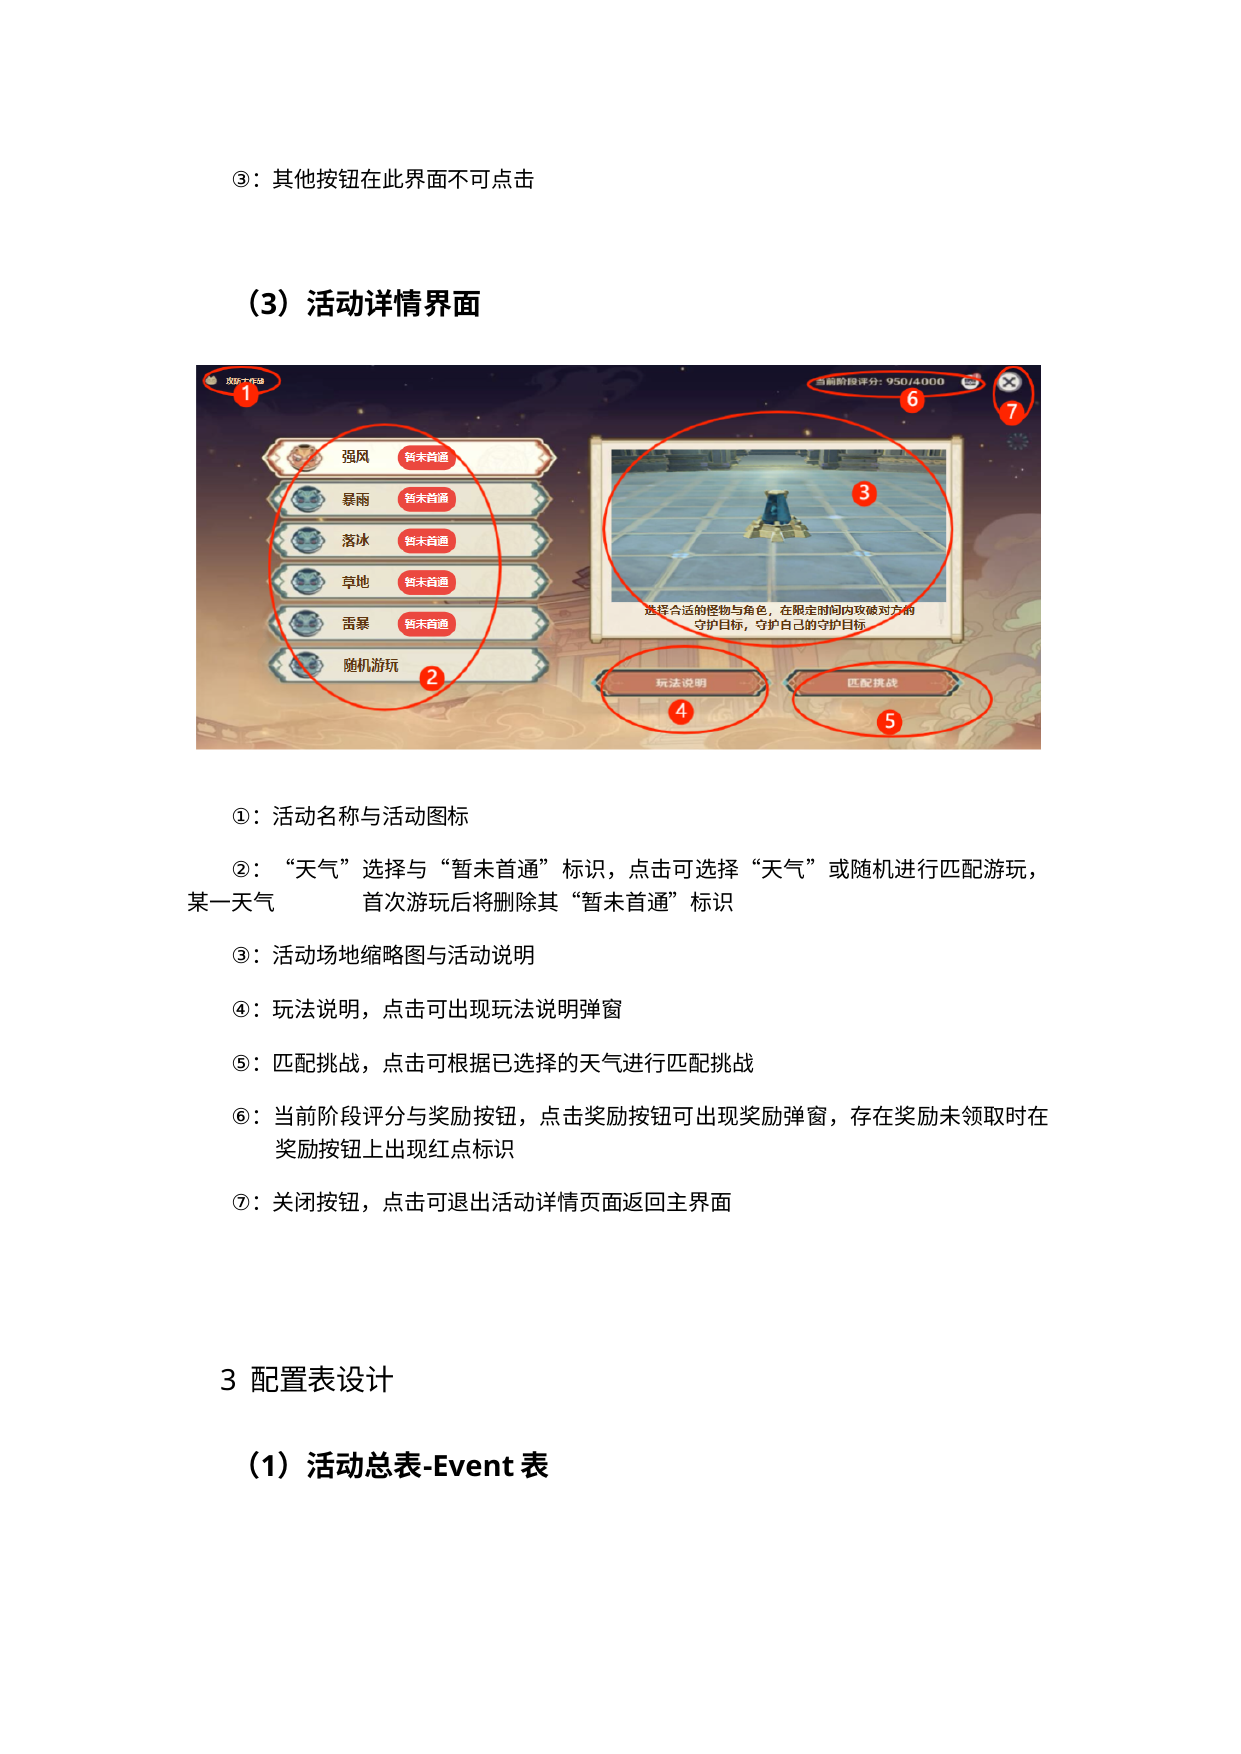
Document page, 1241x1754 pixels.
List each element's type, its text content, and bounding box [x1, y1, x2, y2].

list ①：活动名称与活动图标 [187, 799, 1053, 831]
list ④：玩法说明，点击可出现玩法说明弹窗 [187, 992, 1053, 1024]
list ⑥：当前阶段评分与奖励按钮，点击奖励按钮可出现奖励弹窗，存在奖励未领取时在 奖励按钮上出现红点标识 [187, 1099, 1053, 1164]
list ⑤：匹配挑战，点击可根据已选择的天气进行匹配挑战 [187, 1045, 1053, 1078]
picture [187, 355, 1052, 761]
list 活动总表-Event表 [187, 1432, 1053, 1497]
text 3 配置表设计 [220, 1346, 1053, 1411]
list 活动详情界面 [187, 269, 1053, 334]
list ⑦：关闭按钮，点击可退出活动详情页面返回主界面 [187, 1185, 1053, 1217]
list ③：活动场地缩略图与活动说明 [187, 938, 1053, 971]
list ②：“天气”选择与“暂未首通”标识，点击可选择“天气”或随机进行匹配游玩，某一天气 首次游玩后将删除其“暂未首通”标识 [187, 852, 1053, 917]
list ③：其他按钮在此界面不可点击 [187, 162, 1053, 194]
